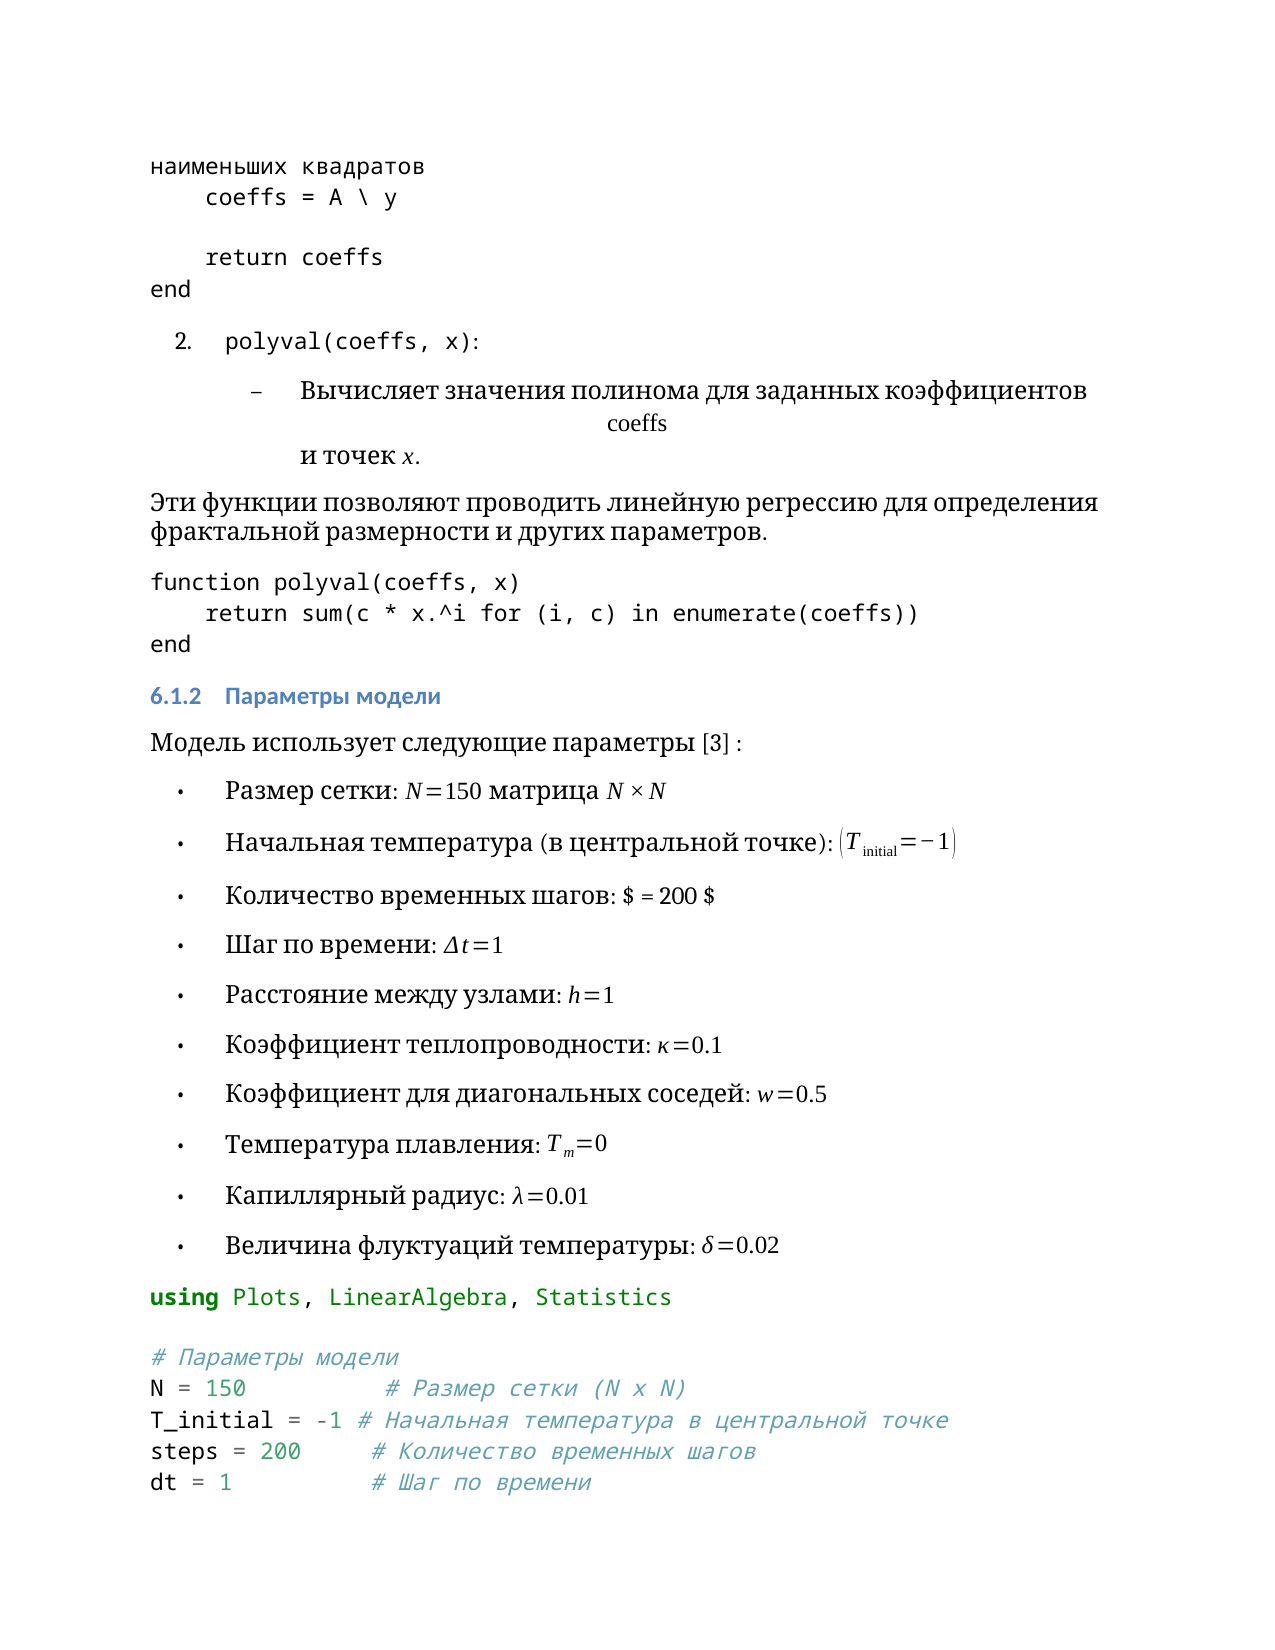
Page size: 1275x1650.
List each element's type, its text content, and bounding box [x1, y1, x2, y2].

list Шаг по времени: [175, 931, 1125, 960]
list Величина флуктуаций температуры: [175, 1232, 1125, 1260]
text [150, 1281, 1125, 1497]
list Размер сетки: матрица [175, 777, 1125, 806]
text Эти функции позволяют проводить линейную регрессию для определения фрактальной размерности и других параметров. [150, 489, 1125, 547]
list Коэффициент для диагональных соседей: [175, 1080, 1125, 1109]
list и точек . [250, 442, 1125, 470]
list polyval(coeffs, x): [175, 324, 1125, 356]
text function polyval(coeffs, x) return sum(c * x.^i for (i, c) in enumerate(coeffs)) end [150, 565, 1125, 659]
subtitle 6.1.2 Параметры модели [150, 680, 1125, 711]
list Вычисляет значения полинома для заданных коэффициентов [250, 377, 1125, 405]
list Расстояние между узлами: [175, 981, 1125, 1010]
list Начальная температура (в центральной точке): [175, 826, 1125, 861]
list Капиллярный радиус: [175, 1182, 1125, 1211]
text Модель использует следующие параметры [3] : [150, 729, 1125, 758]
list Количество временных шагов: $ = 200 $ [175, 882, 1125, 911]
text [150, 150, 1125, 304]
list Коэффициент теплопроводности: [175, 1031, 1125, 1059]
list Температура плавления: [175, 1130, 1125, 1161]
